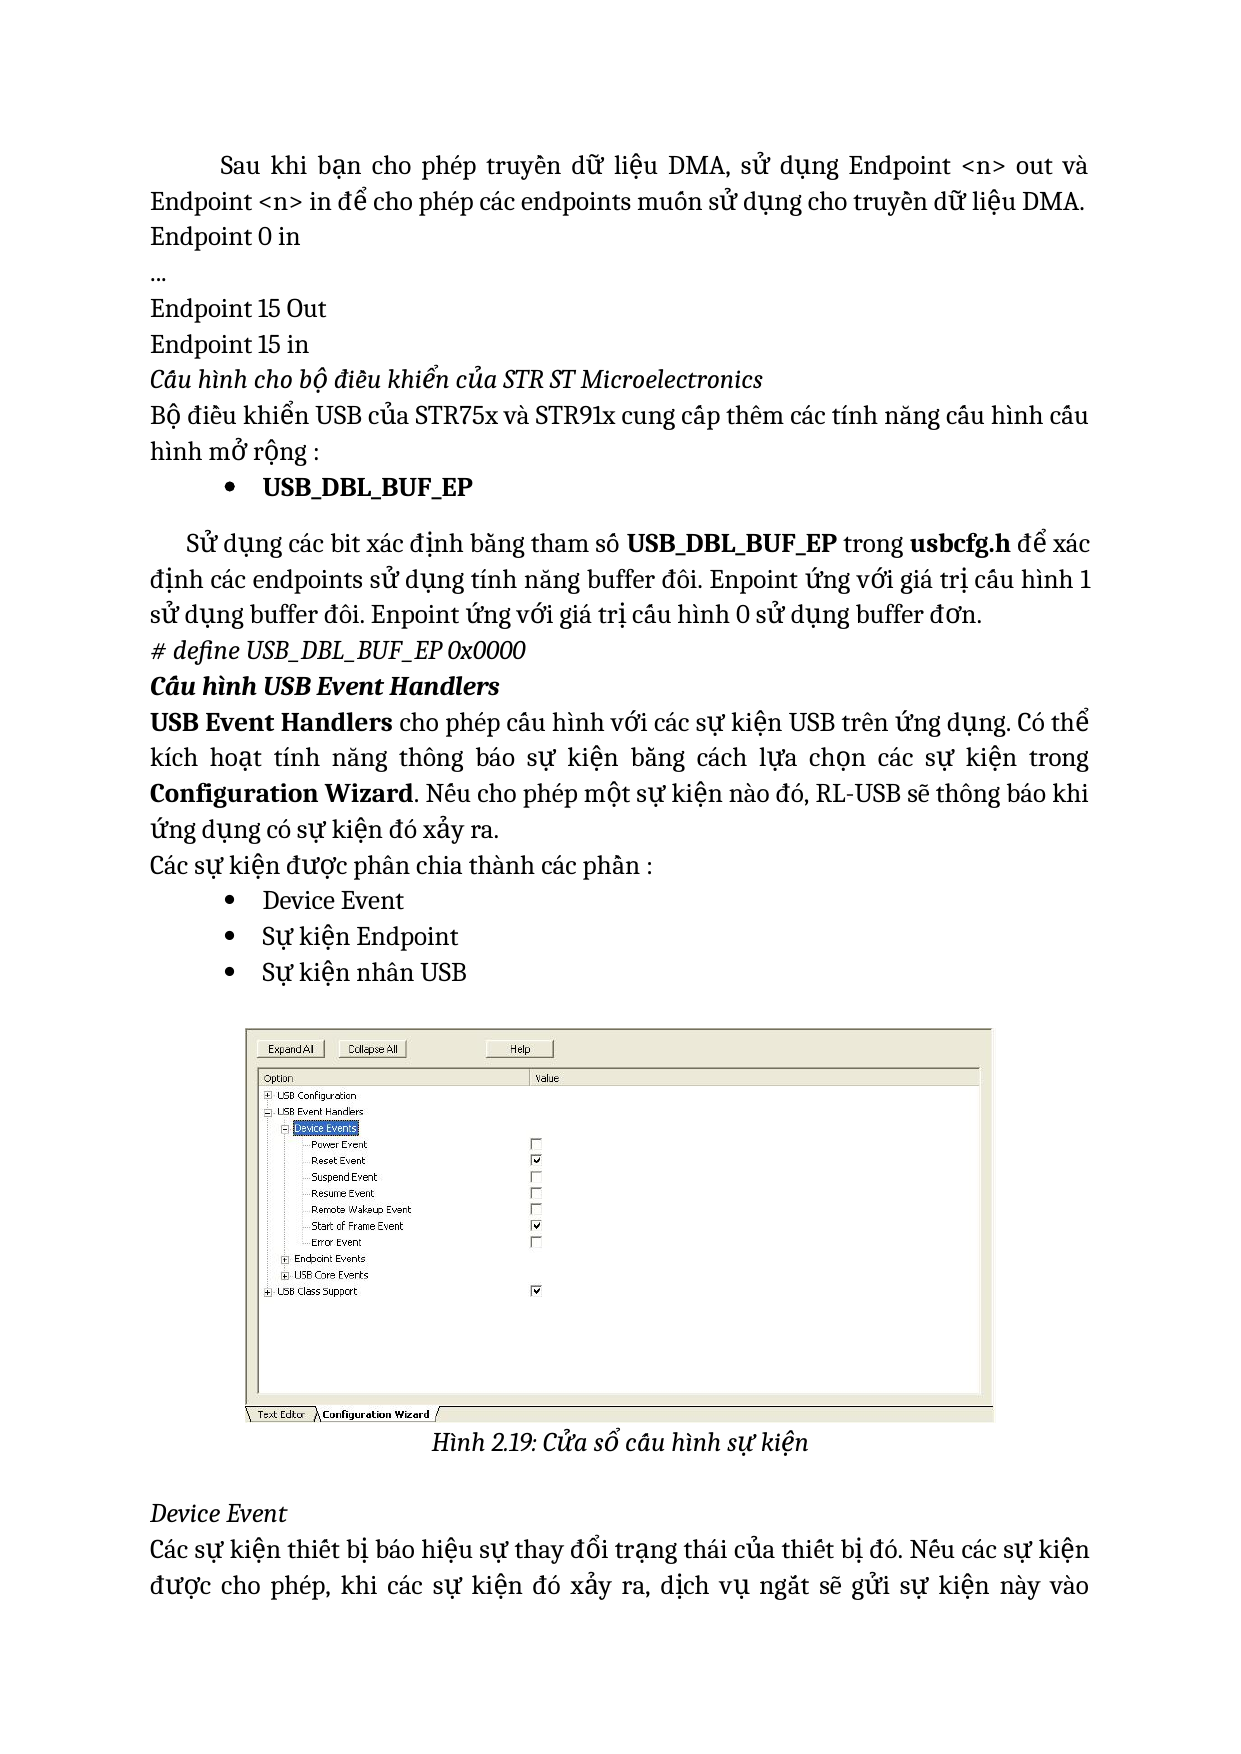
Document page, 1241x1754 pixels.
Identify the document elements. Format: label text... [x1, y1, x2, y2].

text Sau khi bạn cho phép truyền dữ liệu DMA, sử dụng Endpoint <n> out và Endpoint <n> in để cho phép các endpoints muốn sử dụng cho truyền dữ liệu DMA. [150, 150, 1090, 217]
text USB Event Handlers cho phép cấu hình với các sự kiện USB trên ứng dụng. Có thể kích hoạt tính năng thông báo sự kiện bằng cách lựa chọn các sự kiện trong Configuration Wizard. Nếu cho phép một sự kiện nào đó, RL-USB sẽ thông báo khi ứng dụng có sự kiện đó xảy ra. [150, 707, 1090, 845]
list USB_DBL_BUF_EP [225, 472, 1090, 503]
text # define USB_DBL_BUF_EP 0x0000 [150, 635, 1090, 666]
list Device Event [225, 885, 1090, 917]
picture [245, 1028, 995, 1423]
list Sự kiện Endpoint [225, 921, 1090, 952]
text Cấu hình cho bộ điều khiển của STR ST Microelectronics [150, 364, 1090, 396]
text Các sự kiện được phân chia thành các phần : [150, 850, 1090, 881]
text ... [150, 257, 1090, 288]
text Sử dụng các bit xác định bằng tham số USB_DBL_BUF_EP trong usbcfg.h để xác định các endpoints sử dụng tính năng buffer đôi. Enpoint ứng với giá trị cấu hình 1 sử dụng buffer đôi. Enpoint ứng với giá trị cấu hình 0 sử dụng buffer đơn. [150, 528, 1090, 631]
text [150, 1534, 1090, 1601]
text Endpoint 15 in [150, 329, 1090, 360]
text Endpoint 0 in [150, 221, 1090, 253]
list Sự kiện nhân USB [225, 957, 1090, 988]
text Hình 2.19: Cửa sổ cấu hình sự kiện [150, 1427, 1090, 1458]
text Endpoint 15 Out [150, 293, 1090, 324]
text Bộ điều khiển USB của STR75x và STR91x cung cấp thêm các tính năng cấu hình cấu hình mở rộng : [150, 400, 1090, 467]
text Device Event [150, 1498, 1090, 1530]
text Cấu hình USB Event Handlers [150, 671, 1090, 702]
